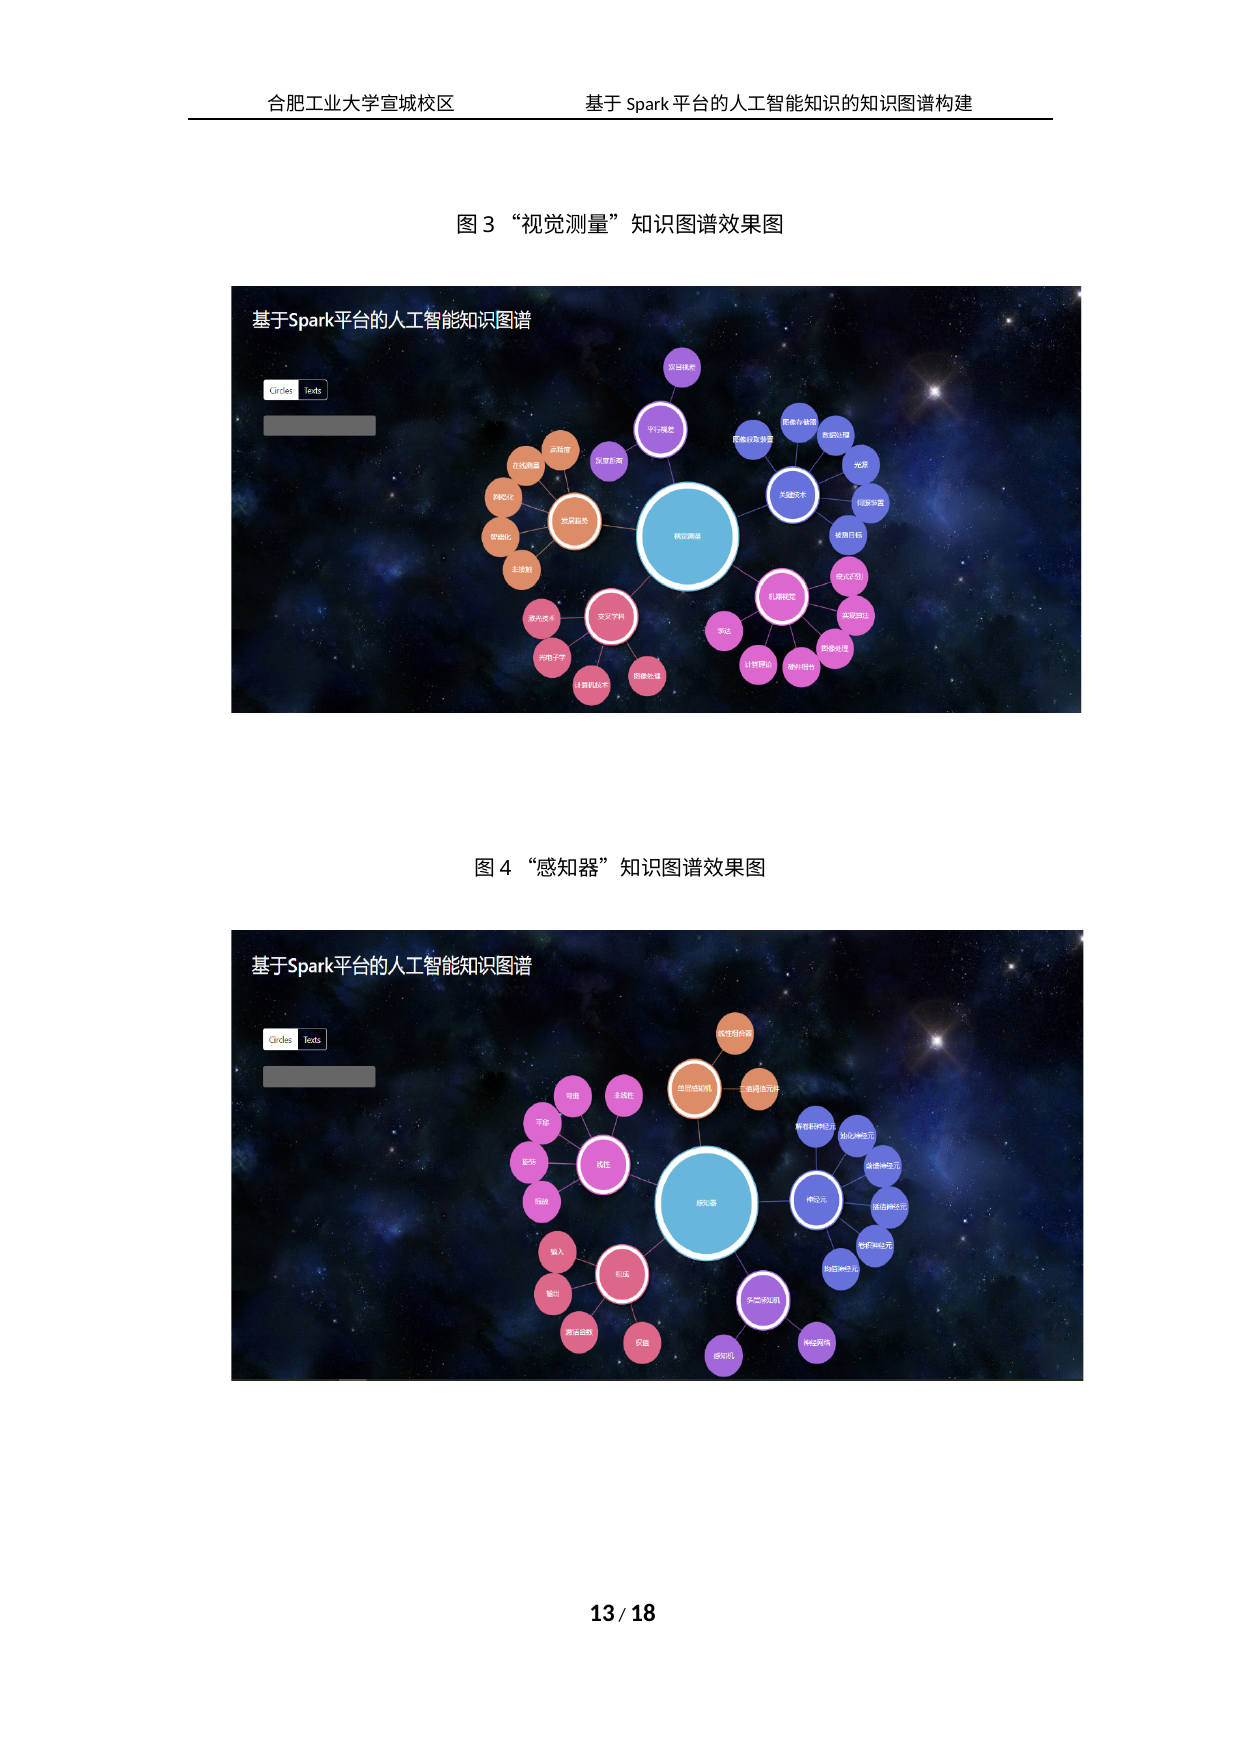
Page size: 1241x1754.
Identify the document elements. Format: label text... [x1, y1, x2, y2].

picture [231, 286, 1082, 713]
text 图4 “感知器”知识图谱效果图 [187, 850, 1053, 883]
text 图3 “视觉测量”知识图谱效果图 [187, 206, 1053, 239]
picture [231, 930, 1084, 1381]
